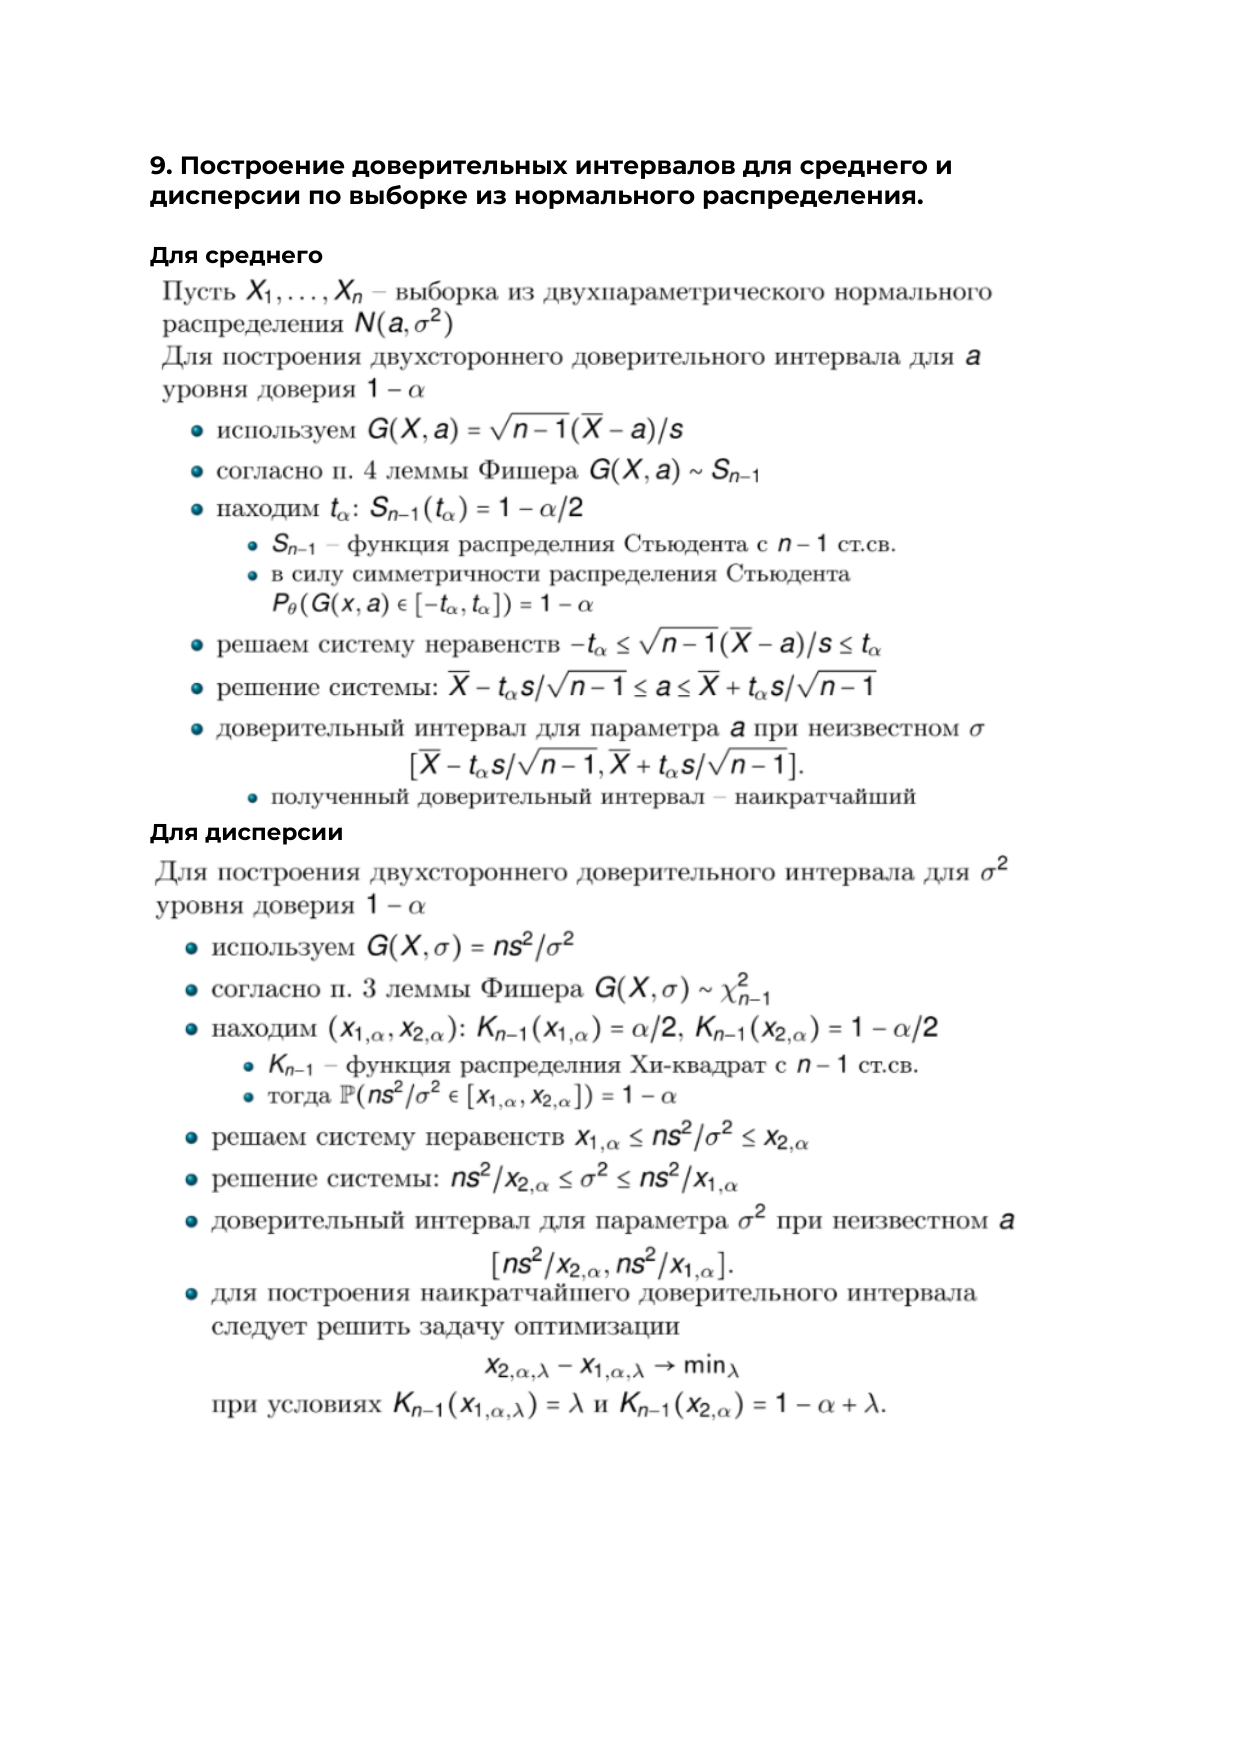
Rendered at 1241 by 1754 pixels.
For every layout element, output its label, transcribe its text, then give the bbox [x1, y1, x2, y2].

subtitle 9. Построение доверительных интервалов для среднего и дисперсии по выборке из нормального распределения. [150, 150, 1090, 211]
picture [150, 850, 1028, 1434]
picture [150, 273, 1006, 815]
